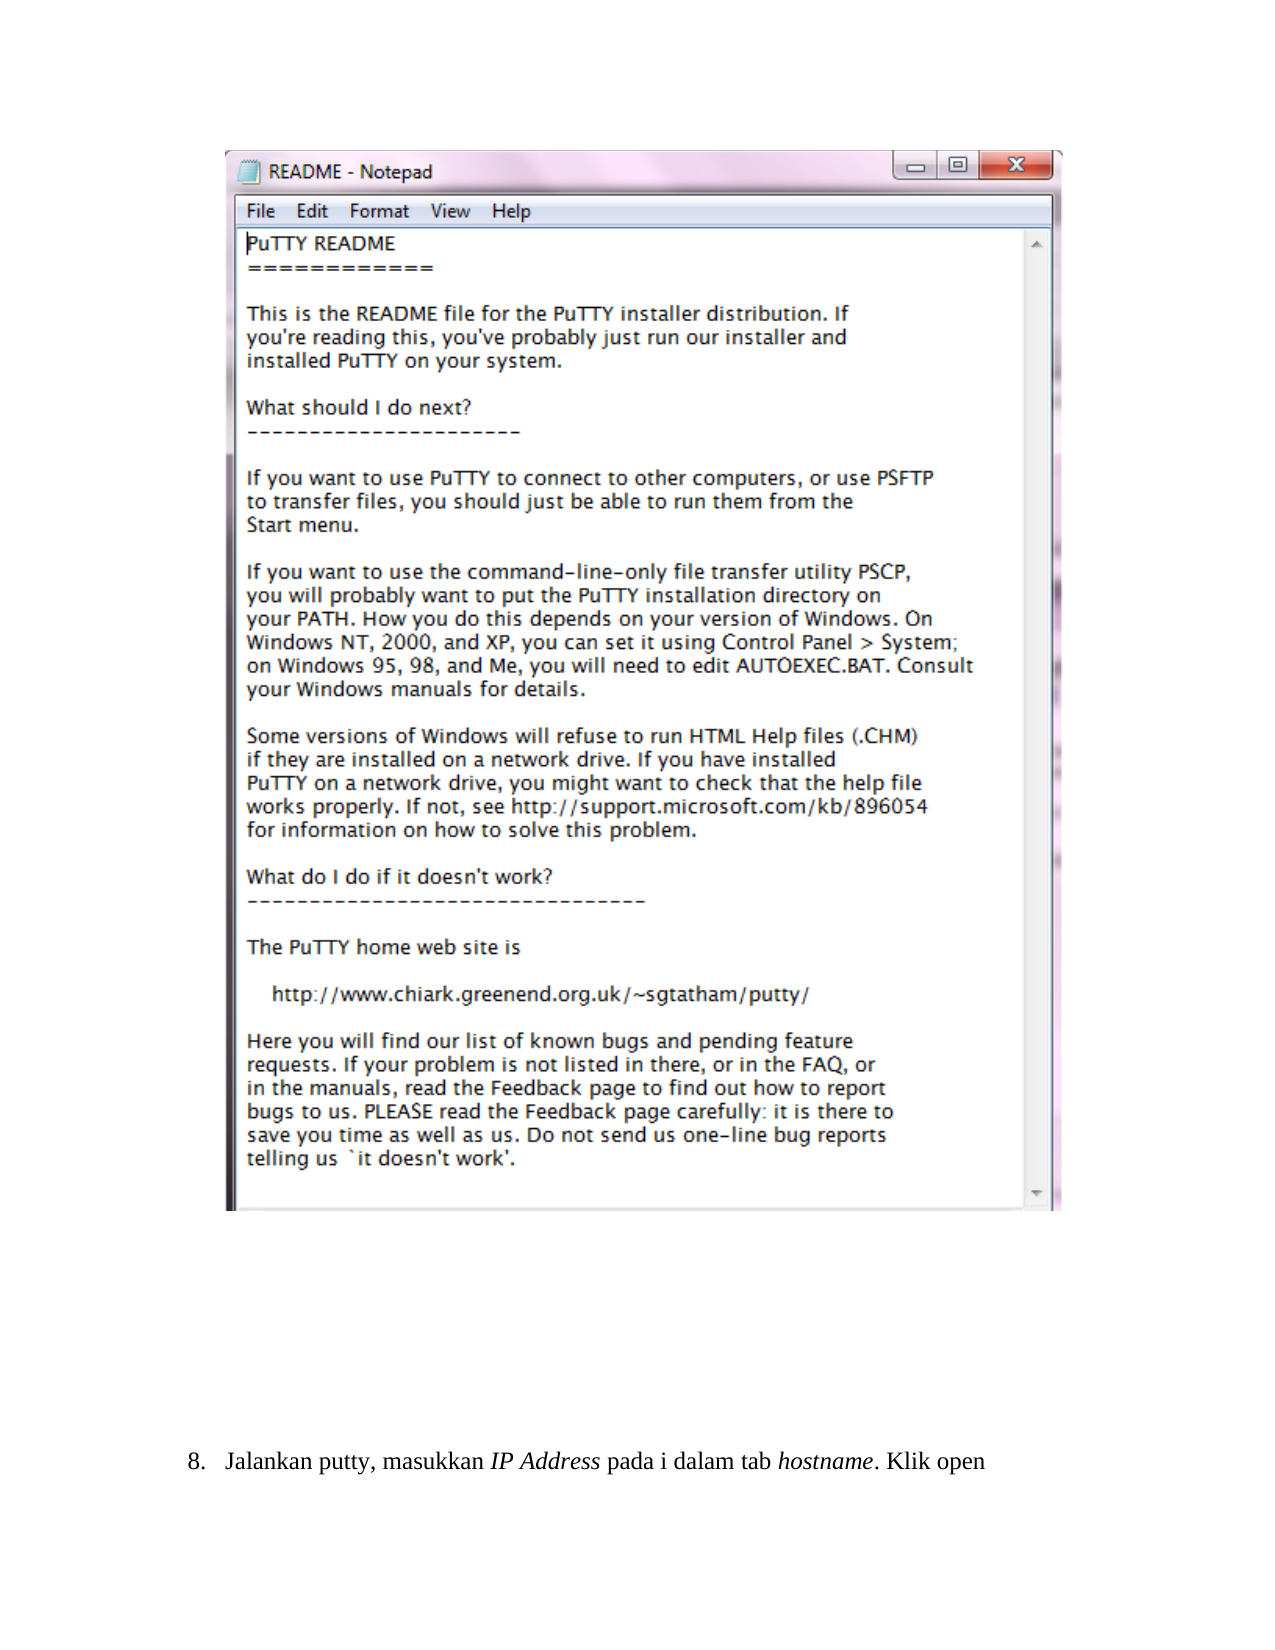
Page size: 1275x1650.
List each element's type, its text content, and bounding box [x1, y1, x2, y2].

picture [225, 150, 1063, 1211]
list Jalankan putty, masukkan IP Address pada i dalam tab hostname. Klik open [187, 1446, 1125, 1475]
